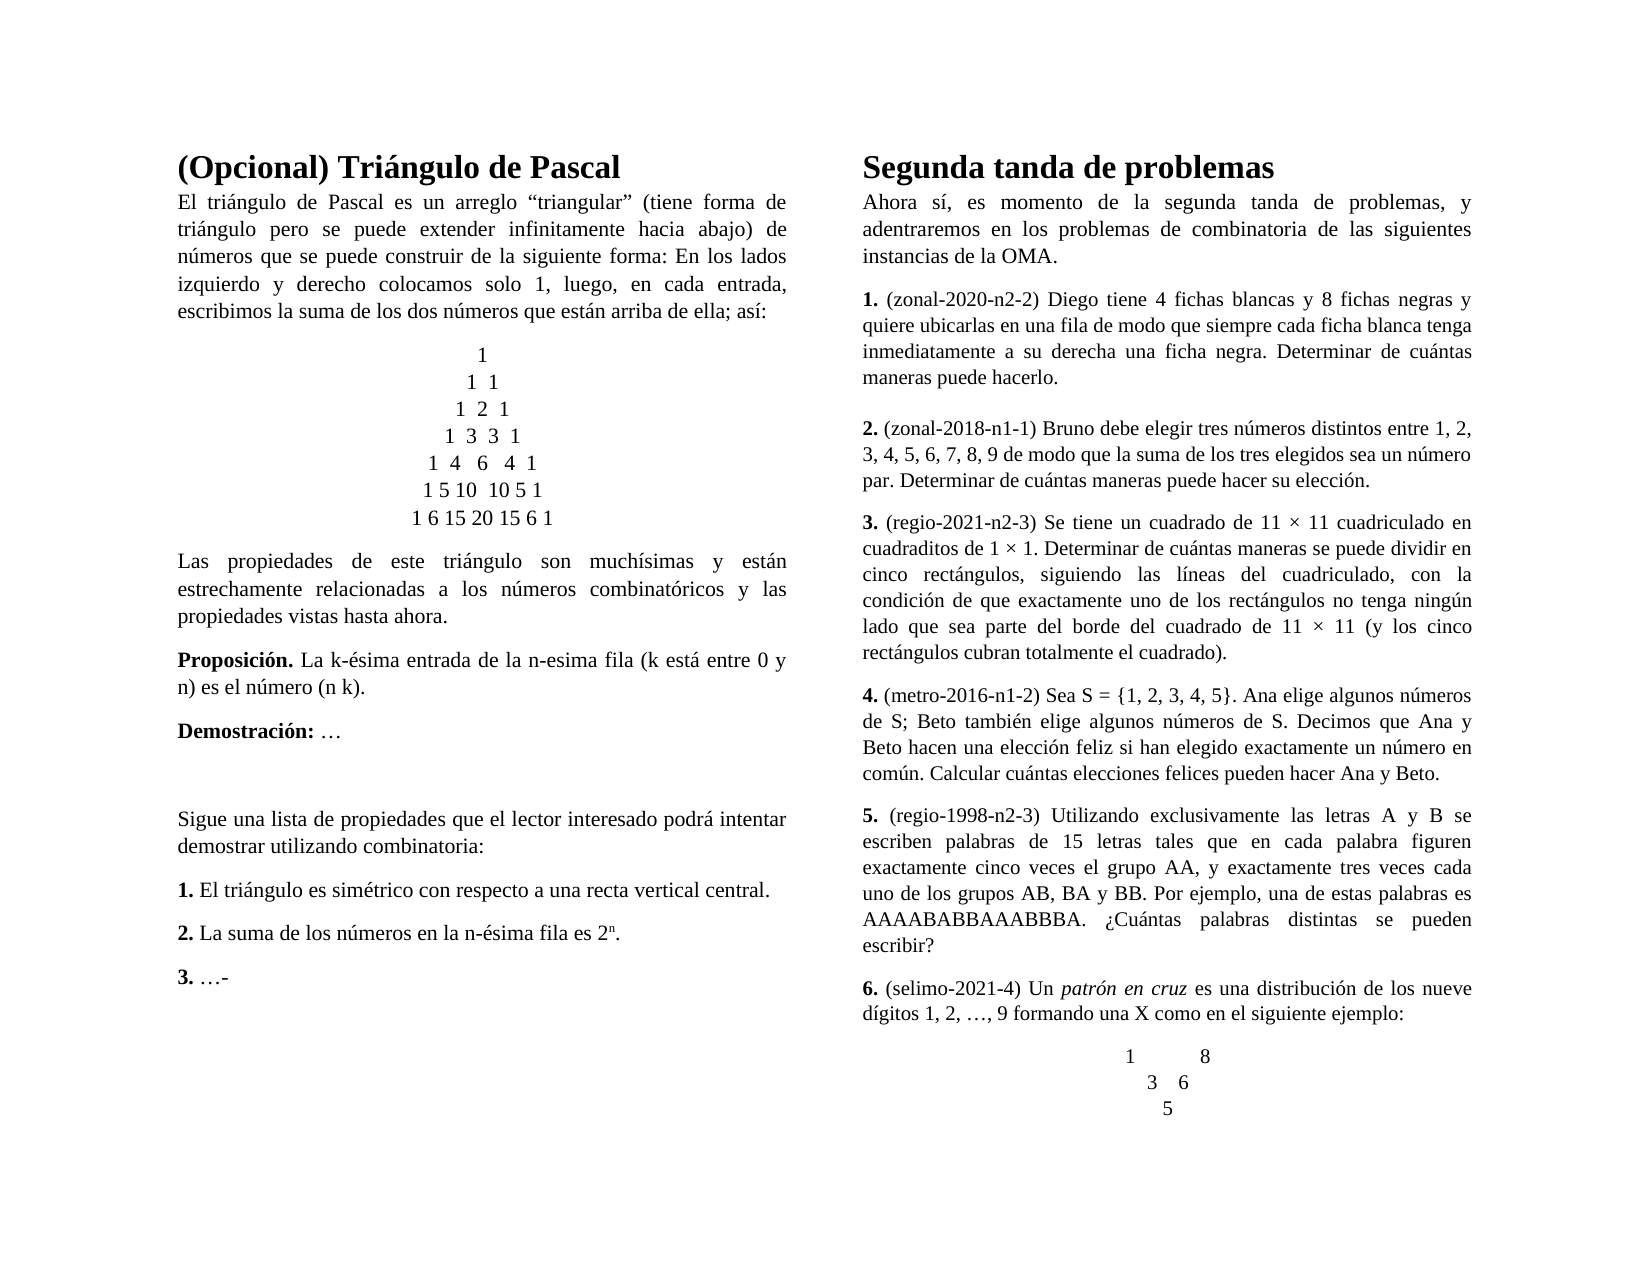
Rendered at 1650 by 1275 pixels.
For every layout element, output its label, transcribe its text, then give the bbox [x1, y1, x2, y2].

text 3 6 [862, 1070, 1473, 1094]
text 1 5 10 10 5 1 [177, 477, 787, 503]
text 2. (zonal-2018-n1-1) Bruno debe elegir tres números distintos entre 1, 2, 3, 4, 5, 6, 7, 8, 9 de modo que la suma de los tres elegidos sea un número par. Determinar de cuántas maneras puede hacer su elección. [862, 416, 1473, 492]
subtitle Segunda tanda de problemas [862, 148, 1473, 186]
text 1 4 6 4 1 [177, 450, 787, 476]
text 1. (zonal-2020-n2-2) Diego tiene 4 fichas blancas y 8 fichas negras y quiere ubicarlas en una fila de modo que siempre cada ficha blanca tenga inmediatamente a su derecha una ficha negra. Determinar de cuántas maneras puede hacerlo. [862, 287, 1473, 389]
text 3. (regio-2021-n2-3) Se tiene un cuadrado de 11 × 11 cuadriculado en cuadraditos de 1 × 1. Determinar de cuántas maneras se puede dividir en cinco rectángulos, siguiendo las líneas del cuadriculado, con la condición de que exactamente uno de los rectángulos no tenga ningún lado que sea parte del borde del cuadrado de 11 × 11 (y los cinco rectángulos cubran totalmente el cuadrado). [862, 510, 1473, 664]
text Demostración: … [177, 718, 787, 743]
text Proposición. La k-ésima entrada de la n-esima fila (k está entre 0 y n) es el número (n k). [177, 647, 787, 699]
text 3. …- [177, 964, 787, 989]
text 1 6 15 20 15 6 1 [177, 505, 787, 530]
text 4. (metro-2016-n1-2) Sea S = {1, 2, 3, 4, 5}. Ana elige algunos números de S; Beto también elige algunos números de S. Decimos que Ana y Beto hacen una elección feliz si han elegido exactamente un número en común. Calcular cuántas elecciones felices pueden hacer Ana y Beto. [862, 683, 1473, 784]
text 2. La suma de los números en la n-ésima fila es 2n. [177, 920, 787, 946]
text 5 [862, 1096, 1473, 1120]
text 1. El triángulo es simétrico con respecto a una recta vertical central. [177, 877, 787, 902]
text Sigue una lista de propiedades que el lector interesado podrá intentar demostrar utilizando combinatoria: [177, 806, 787, 858]
subtitle (Opcional) Triángulo de Pascal [177, 148, 787, 186]
text 1 [177, 342, 787, 367]
text El triángulo de Pascal es un arreglo “triangular” (tiene forma de triángulo pero se puede extender infinitamente hacia abajo) de números que se puede construir de la siguiente forma: En los lados izquierdo y derecho colocamos solo 1, luego, en cada entrada, escribimos la suma de los dos números que están arriba de ella; así: [177, 189, 787, 323]
text Ahora sí, es momento de la segunda tanda de problemas, y adentraremos en los problemas de combinatoria de las siguientes instancias de la OMA. [862, 189, 1473, 268]
text 1 2 1 [177, 396, 787, 421]
text 5. (regio-1998-n2-3) Utilizando exclusivamente las letras A y B se escriben palabras de 15 letras tales que en cada palabra figuren exactamente cinco veces el grupo AA, y exactamente tres veces cada uno de los grupos AB, BA y BB. Por ejemplo, una de estas palabras es AAAABABBAAABBBA. ¿Cuántas palabras distintas se pueden escribir? [862, 803, 1473, 957]
text 1 8 [862, 1044, 1473, 1068]
text 1 3 3 1 [177, 423, 787, 448]
text Las propiedades de este triángulo son muchísimas y están estrechamente relacionadas a los números combinatóricos y las propiedades vistas hasta ahora. [177, 548, 787, 628]
text 1 1 [177, 369, 787, 394]
text 6. (selimo-2021-4) Un patrón en cruz es una distribución de los nueve dígitos 1, 2, …, 9 formando una X como en el siguiente ejemplo: [862, 975, 1473, 1025]
